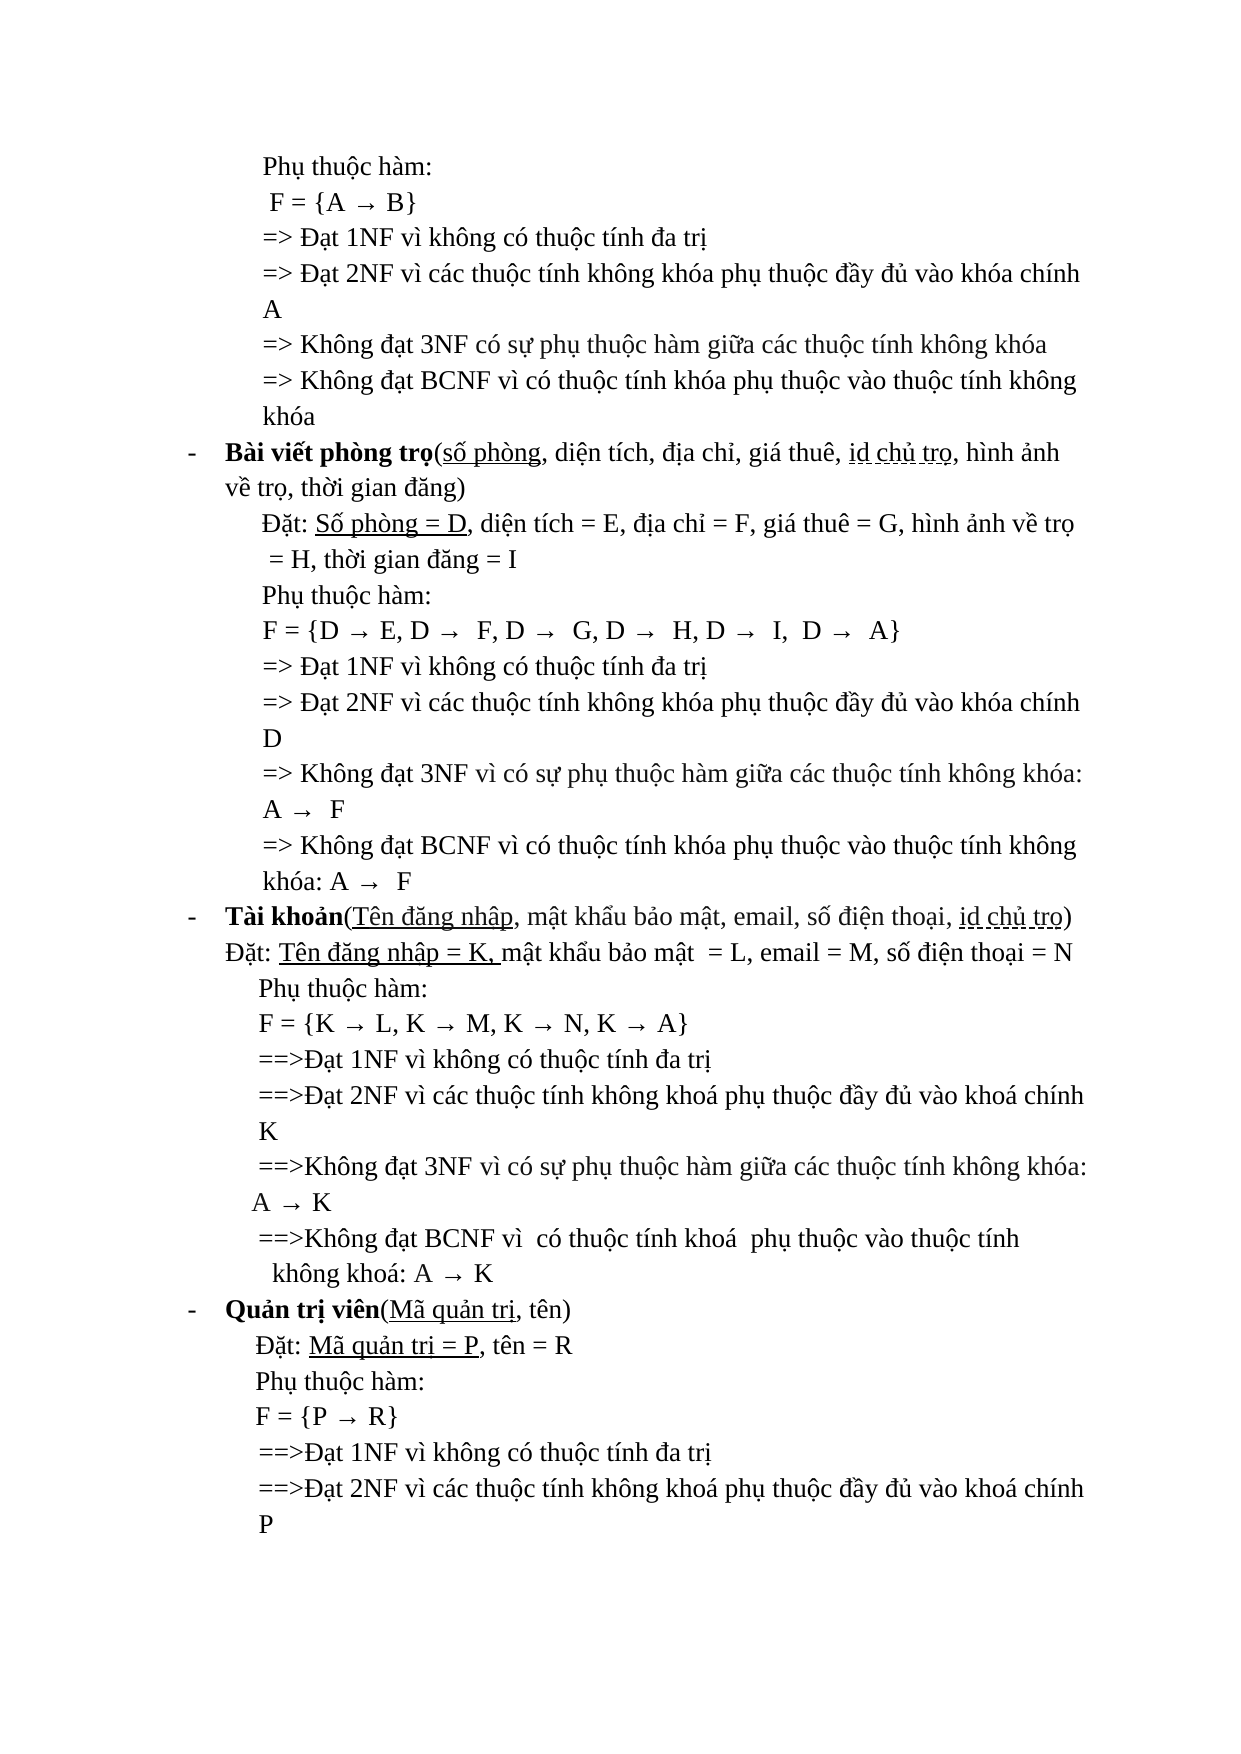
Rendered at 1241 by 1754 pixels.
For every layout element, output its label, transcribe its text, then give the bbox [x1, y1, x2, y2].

text Đặt: Số phòng = D, diện tích = E, địa chỉ = F, giá thuê = G, hình ảnh về trọ = H, thời gian đăng = I [187, 507, 1090, 574]
text Phụ thuộc hàm: [187, 150, 1090, 181]
text => Đạt 1NF vì không có thuộc tính đa trị [262, 650, 1090, 681]
text ==>Đạt 2NF vì các thuộc tính không khoá phụ thuộc đầy đủ vào khoá chính K [150, 1079, 1090, 1146]
text Đặt: Mã quản trị = P, tên = R [187, 1329, 1090, 1360]
text Phụ thuộc hàm: [187, 1365, 1090, 1396]
text ==>Đạt 2NF vì các thuộc tính không khoá phụ thuộc đầy đủ vào khoá chính P [150, 1472, 1090, 1539]
list Tài khoản(Tên đăng nhập, mật khẩu bảo mật, email, số điện thoại, id chủ trọ) Đặt: Tên đăng nhập = K, mật khẩu bảo mật = L, email = M, số điện thoại = N [187, 900, 1090, 967]
text => Đạt 2NF vì các thuộc tính không khóa phụ thuộc đầy đủ vào khóa chính A [262, 257, 1090, 324]
text F = {P → R} [187, 1401, 1090, 1432]
text ==>Đạt 1NF vì không có thuộc tính đa trị [150, 1436, 1090, 1467]
list Bài viết phòng trọ(số phòng, diện tích, địa chỉ, giá thuê, id chủ trọ, hình ảnh về trọ, thời gian đăng) [187, 436, 1090, 503]
text A → K [150, 1186, 1090, 1217]
text => Không đạt BCNF vì có thuộc tính khóa phụ thuộc vào thuộc tính không khóa: A → F [262, 829, 1090, 896]
text ==>Không đạt 3NF vì có sự phụ thuộc hàm giữa các thuộc tính không khóa: [150, 1150, 1090, 1182]
text Phụ thuộc hàm: [150, 972, 1090, 1003]
list Quản trị viên(Mã quản trị, tên) [187, 1293, 1090, 1324]
text => Đạt 2NF vì các thuộc tính không khóa phụ thuộc đầy đủ vào khóa chính D [262, 686, 1090, 753]
text => Đạt 1NF vì không có thuộc tính đa trị [262, 221, 1090, 253]
text => Không đạt 3NF có sự phụ thuộc hàm giữa các thuộc tính không khóa [262, 329, 1090, 360]
text A → F [262, 793, 1090, 824]
text => Không đạt BCNF vì có thuộc tính khóa phụ thuộc vào thuộc tính không khóa [262, 364, 1090, 431]
text F = {K → L, K → M, K → N, K → A} [150, 1007, 1090, 1039]
text => Không đạt 3NF vì có sự phụ thuộc hàm giữa các thuộc tính không khóa: [262, 757, 1090, 788]
text Phụ thuộc hàm: [187, 579, 1090, 610]
text ==>Không đạt BCNF vì có thuộc tính khoá phụ thuộc vào thuộc tính không khoá: A → K [150, 1222, 1090, 1289]
text ==>Đạt 1NF vì không có thuộc tính đa trị [150, 1043, 1090, 1074]
text F = {D → E, D → F, D → G, D → H, D → I, D → A} [262, 614, 1090, 646]
text F = {A → B} [262, 186, 1090, 217]
